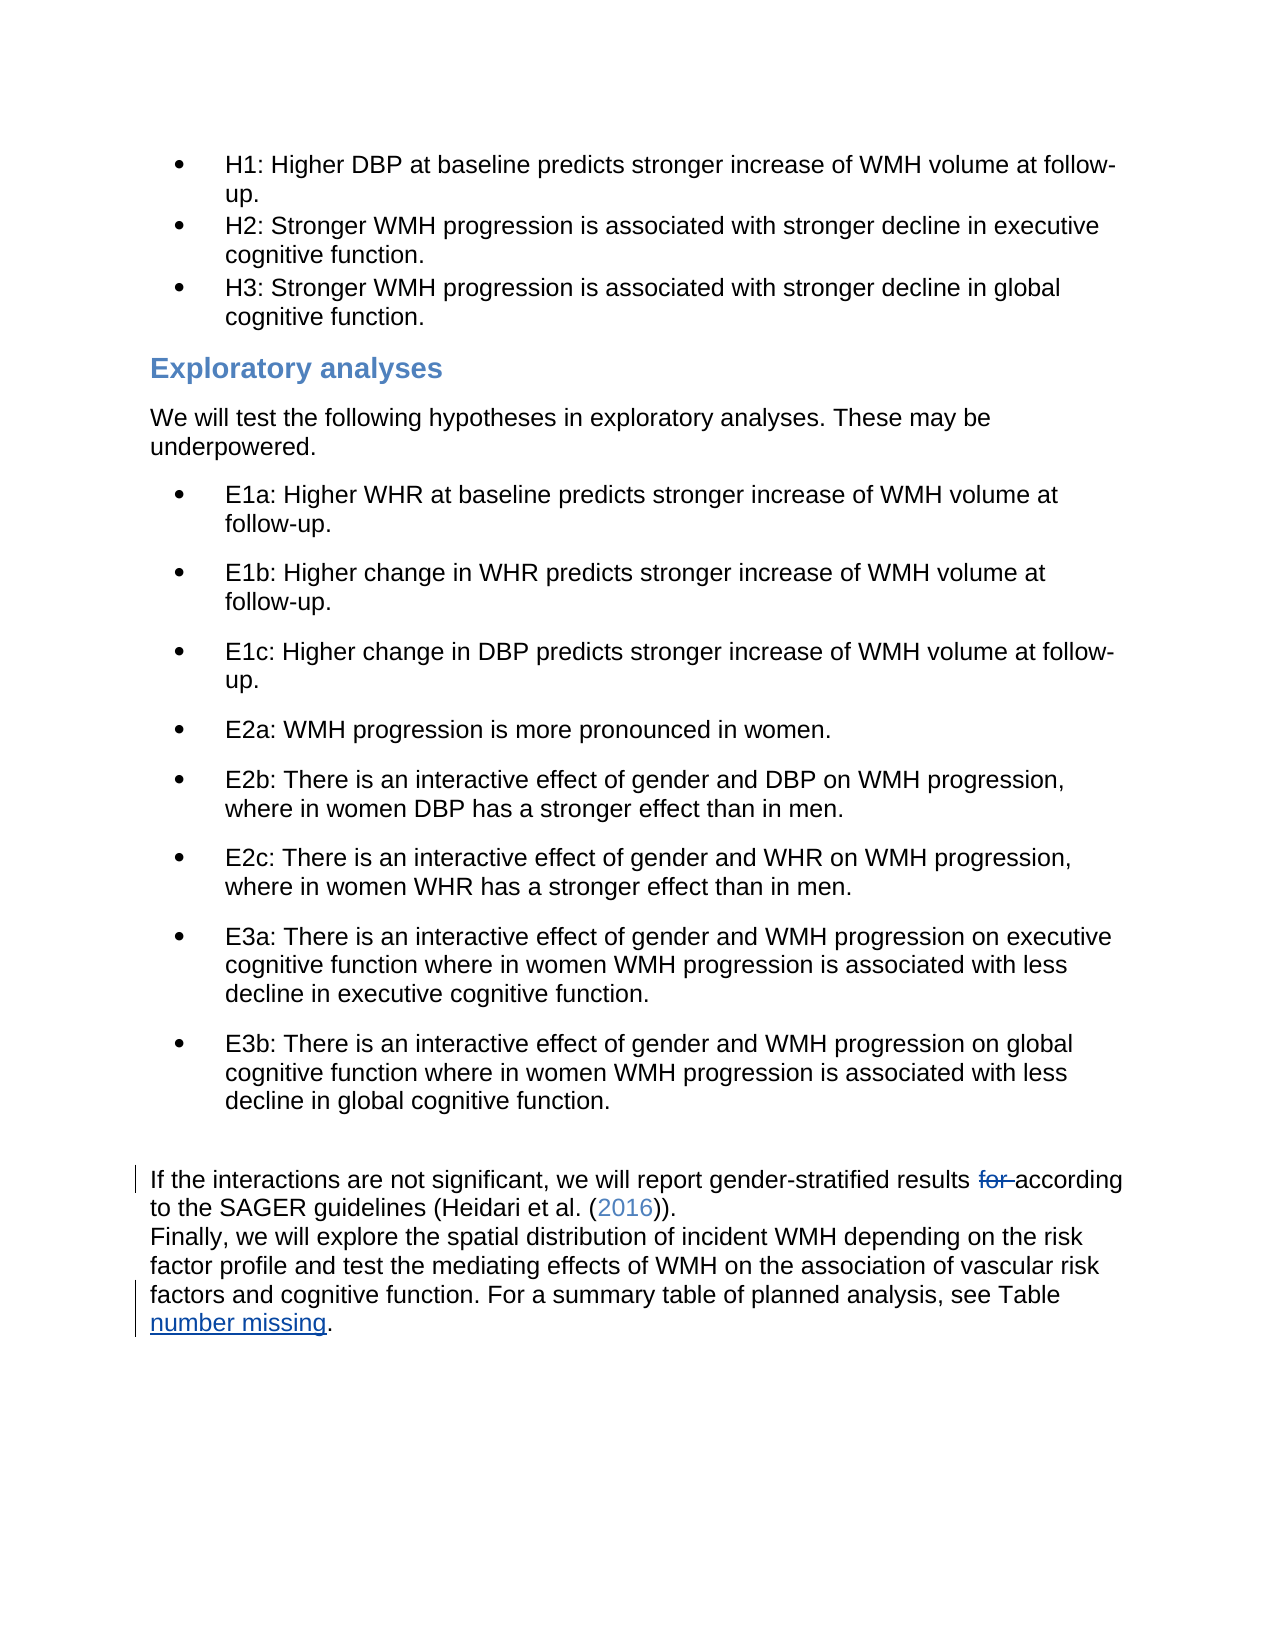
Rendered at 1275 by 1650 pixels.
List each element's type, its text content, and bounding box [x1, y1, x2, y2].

list E2b: There is an interactive effect of gender and DBP on WMH progression, where in women DBP has a stronger effect than in men. [175, 765, 1125, 822]
list E2a: WMH progression is more pronounced in women. [175, 715, 1125, 744]
subtitle Exploratory analyses [150, 351, 1125, 385]
list E1a: Higher WHR at baseline predicts stronger increase of WMH volume at follow-up. [175, 480, 1125, 537]
list H1: Higher DBP at baseline predicts stronger increase of WMH volume at follow-up. [175, 150, 1125, 208]
list H3: Stronger WMH progression is associated with stronger decline in global cognitive function. [175, 273, 1125, 330]
text If the interactions are not significant, we will report gender-stratified results according to the SAGER guidelines (Heidari et al. (2016)). Finally, we will explore the spatial distribution of incident WMH depending on the risk factor profile and test the mediating effects of WMH on the association of vascular risk factors and cognitive function. For a summary table of planned analysis, see Table . [150, 1165, 1125, 1337]
list E1b: Higher change in WHR predicts stronger increase of WMH volume at follow-up. [175, 558, 1125, 616]
list E2c: There is an interactive effect of gender and WHR on WMH progression, where in women WHR has a stronger effect than in men. [175, 843, 1125, 901]
list H2: Stronger WMH progression is associated with stronger decline in executive cognitive function. [175, 211, 1125, 269]
text We will test the following hypotheses in exploratory analyses. These may be underpowered. [150, 403, 1125, 461]
list E3b: There is an interactive effect of gender and WMH progression on global cognitive function where in women WMH progression is associated with less decline in global cognitive function. [175, 1029, 1125, 1144]
list E3a: There is an interactive effect of gender and WMH progression on executive cognitive function where in women WMH progression is associated with less decline in executive cognitive function. [175, 922, 1125, 1008]
list E1c: Higher change in DBP predicts stronger increase of WMH volume at follow-up. [175, 637, 1125, 694]
